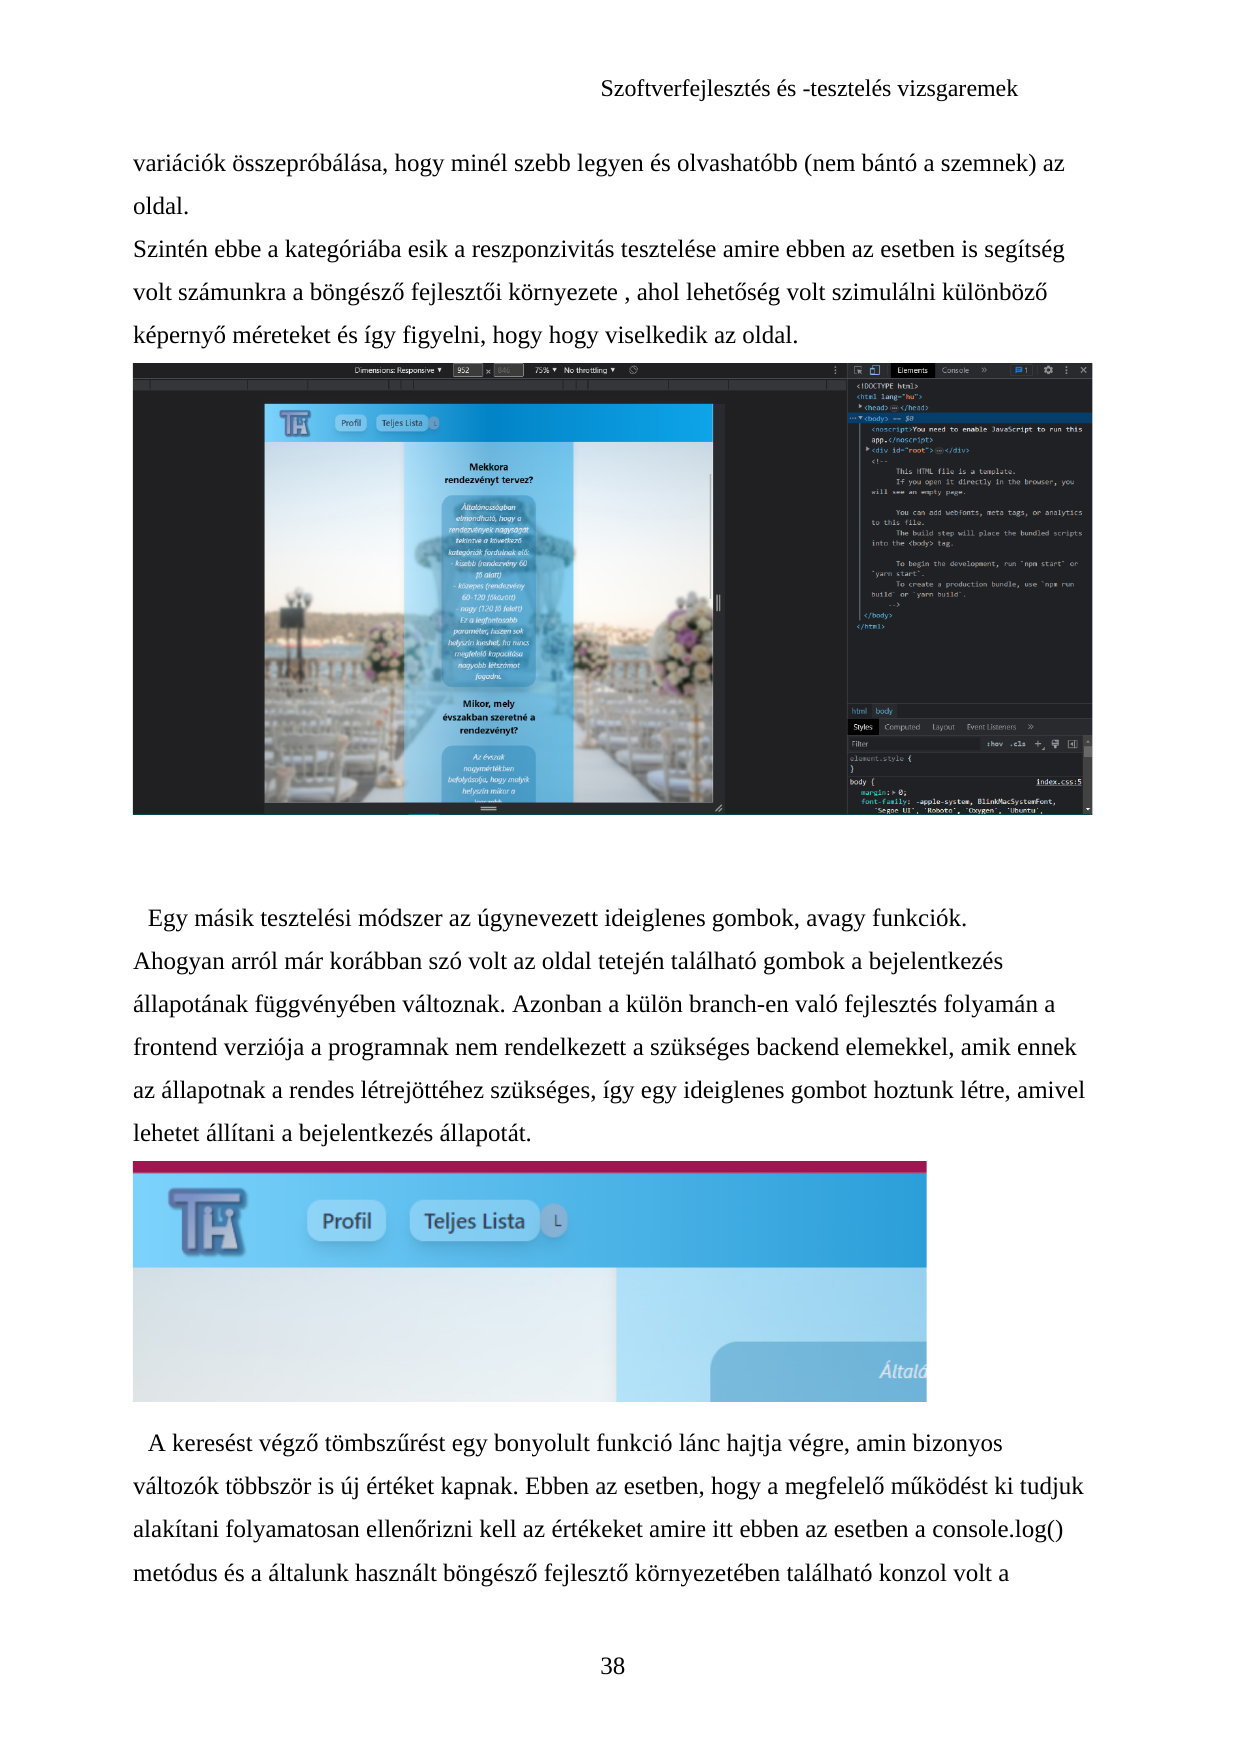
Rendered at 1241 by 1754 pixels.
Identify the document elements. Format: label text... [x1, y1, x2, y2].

picture [132, 1161, 927, 1402]
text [133, 148, 1092, 363]
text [133, 1428, 1092, 1586]
picture [132, 363, 1093, 815]
